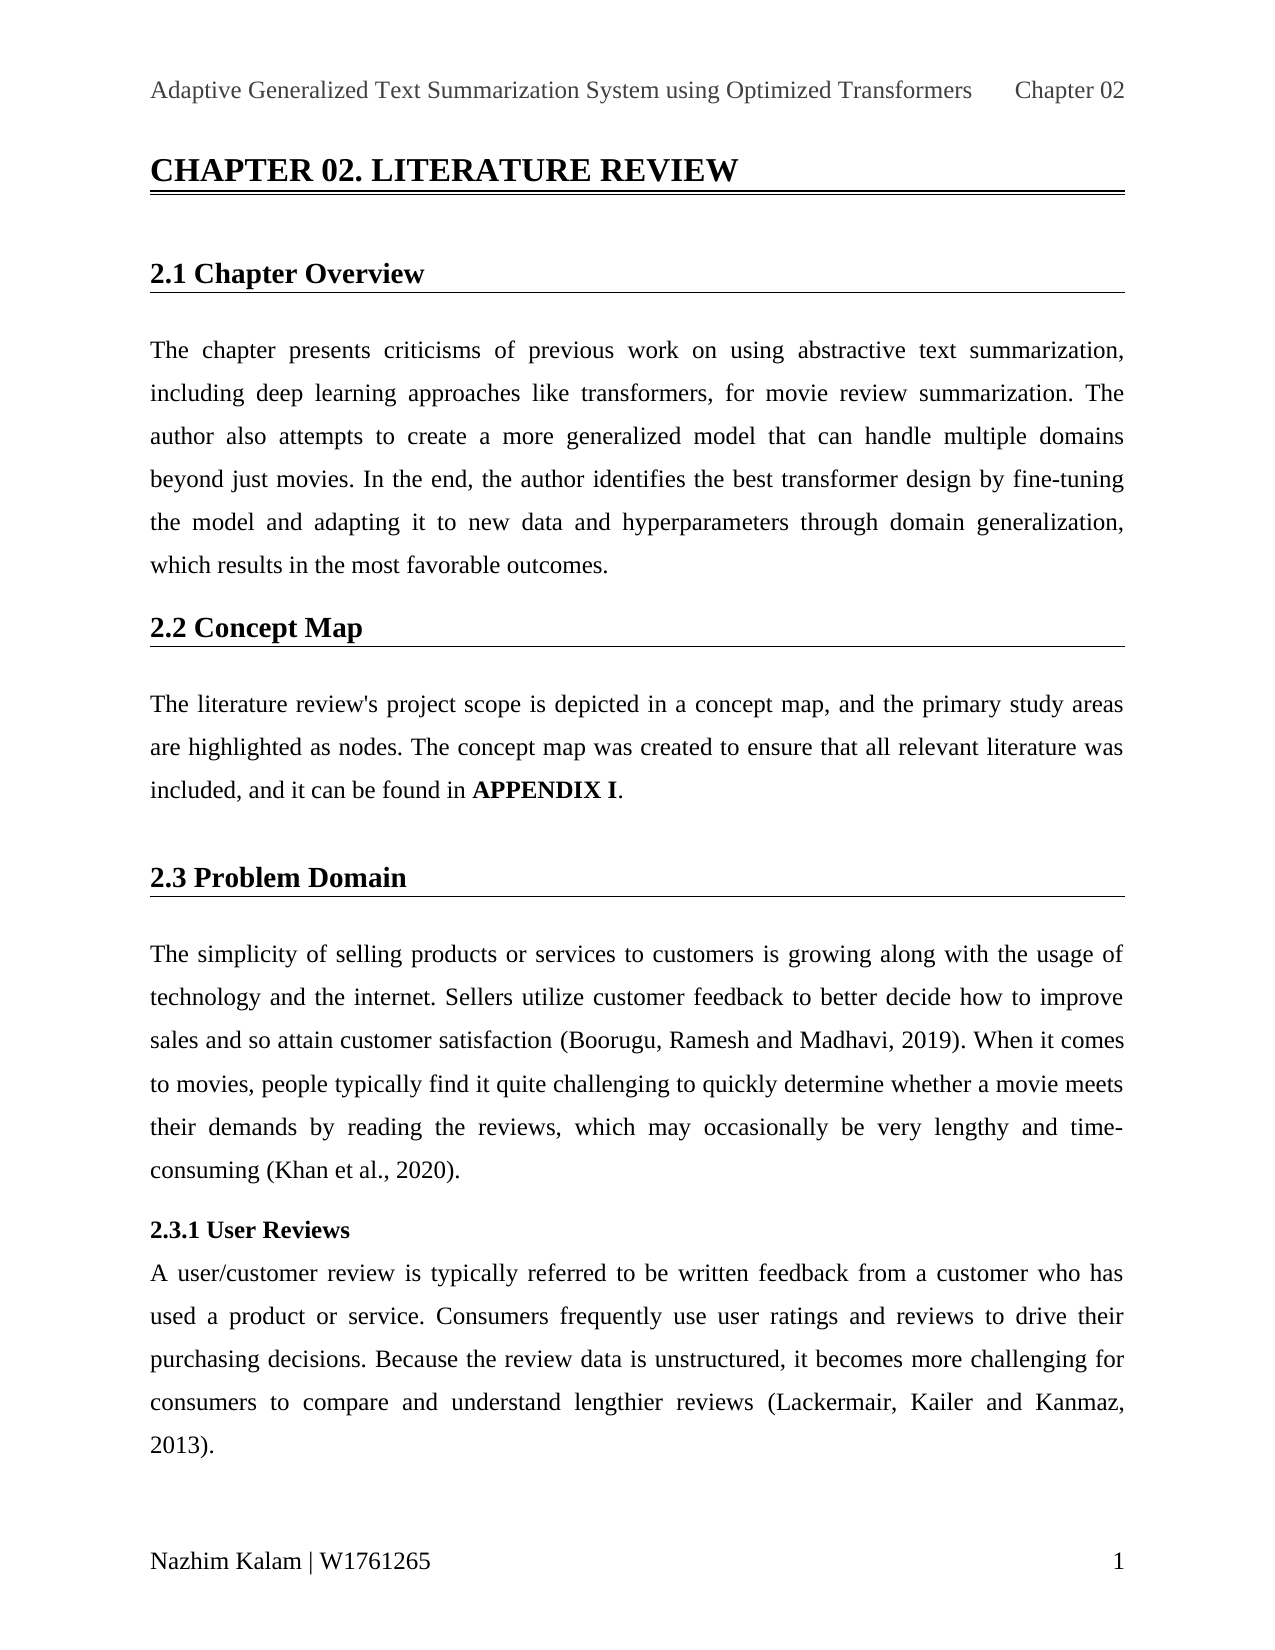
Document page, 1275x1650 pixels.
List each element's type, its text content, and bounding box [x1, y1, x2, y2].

text The chapter presents criticisms of previous work on using abstractive text summarization, including deep learning approaches like transformers, for movie review summarization. The author also attempts to create a more generalized model that can handle multiple domains beyond just movies. In the end, the author identifies the best transformer design by fine-tuning the model and adapting it to new data and hyperparameters through domain generalization, which results in the most favorable outcomes. [150, 335, 1125, 579]
subtitle 2.1 Chapter Overview [150, 256, 1125, 292]
text A user/customer review is typically referred to be written feedback from a customer who has used a product or service. Consumers frequently use user ratings and reviews to drive their purchasing decisions. Because the review data is unstructured, it becomes more challenging for consumers to compare and understand lengthier reviews (Lackermair, Kailer and Kanmaz, 2013). [150, 1258, 1125, 1459]
subtitle 2.3 Problem Domain [150, 860, 1125, 896]
subtitle CHAPTER 02. LITERATURE REVIEW [150, 150, 1125, 190]
subtitle 2.3.1 User Reviews [150, 1215, 1125, 1243]
text The literature review's project scope is depicted in a concept map, and the primary study areas are highlighted as nodes. The concept map was created to ensure that all relevant literature was included, and it can be found in APPENDIX I. [150, 689, 1125, 804]
subtitle 2.2 Concept Map [150, 610, 1125, 646]
text The simplicity of selling products or services to customers is growing along with the usage of technology and the internet. Sellers utilize customer feedback to better decide how to improve sales and so attain customer satisfaction (Boorugu, Ramesh and Madhavi, 2019). When it comes to movies, people typically find it quite challenging to quickly determine whether a movie meets their demands by reading the reviews, which may occasionally be very lengthy and time-consuming (Khan et al., 2020). [150, 939, 1125, 1184]
